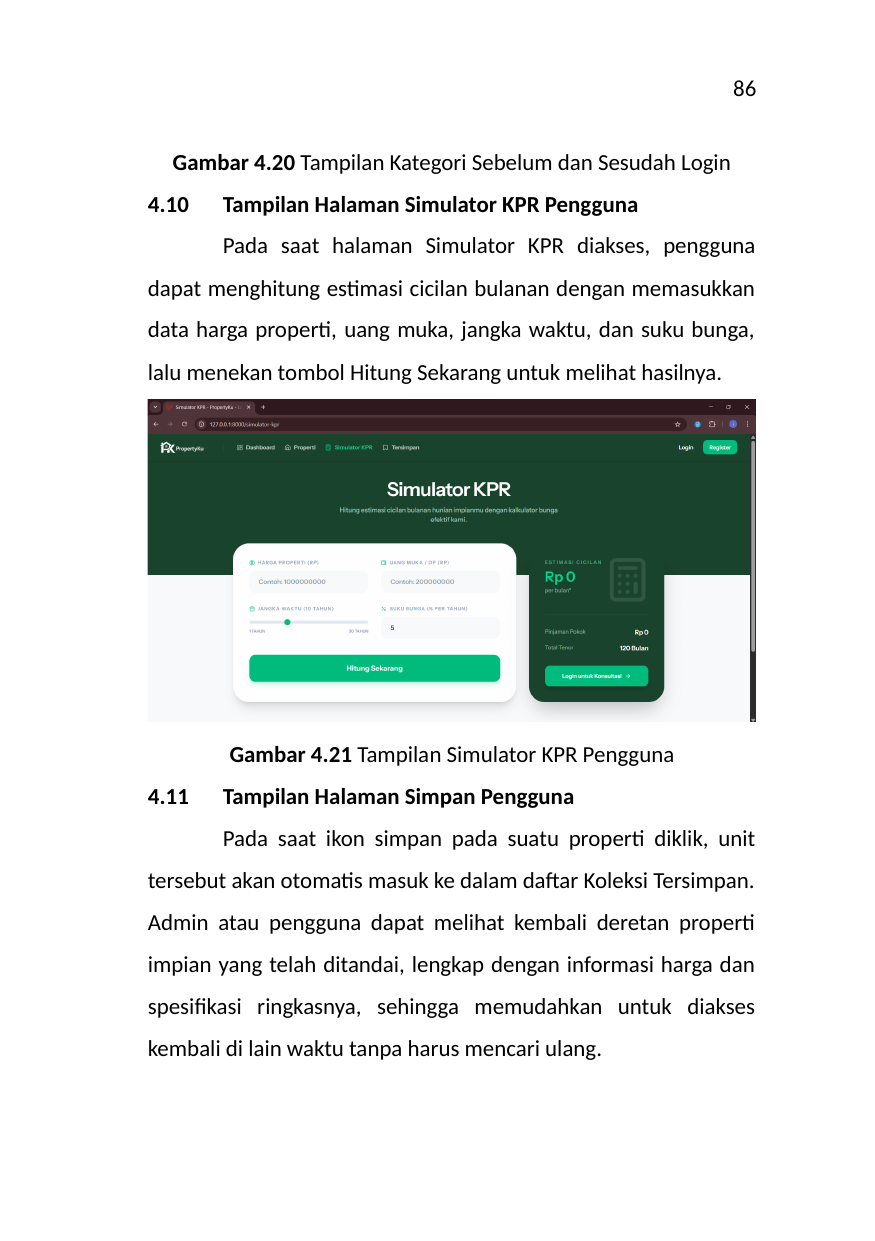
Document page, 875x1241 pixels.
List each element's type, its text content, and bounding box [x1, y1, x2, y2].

subtitle 4.10 Tampilan Halaman Simulator KPR Pengguna [148, 190, 756, 218]
text Pada saat halaman Simulator KPR diakses, pengguna dapat menghitung estimasi cicilan bulanan dengan memasukkan data harga properti, uang muka, jangka waktu, dan suku bunga, lalu menekan tombol Hitung Sekarang untuk melihat hasilnya. [148, 232, 756, 386]
subtitle Gambar 4.21 Tampilan Simulator KPR Pengguna [148, 740, 756, 768]
picture [147, 399, 756, 722]
subtitle Gambar 4.20 Tampilan Kategori Sebelum dan Sesudah Login [148, 148, 756, 176]
subtitle 4.11 Tampilan Halaman Simpan Pengguna [148, 782, 756, 810]
text Pada saat ikon simpan pada suatu properti diklik, unit tersebut akan otomatis masuk ke dalam daftar Koleksi Tersimpan. Admin atau pengguna dapat melihat kembali deretan properti impian yang telah ditandai, lengkap dengan informasi harga dan spesifikasi ringkasnya, sehingga memudahkan untuk diakses kembali di lain waktu tanpa harus mencari ulang. [148, 824, 756, 1062]
